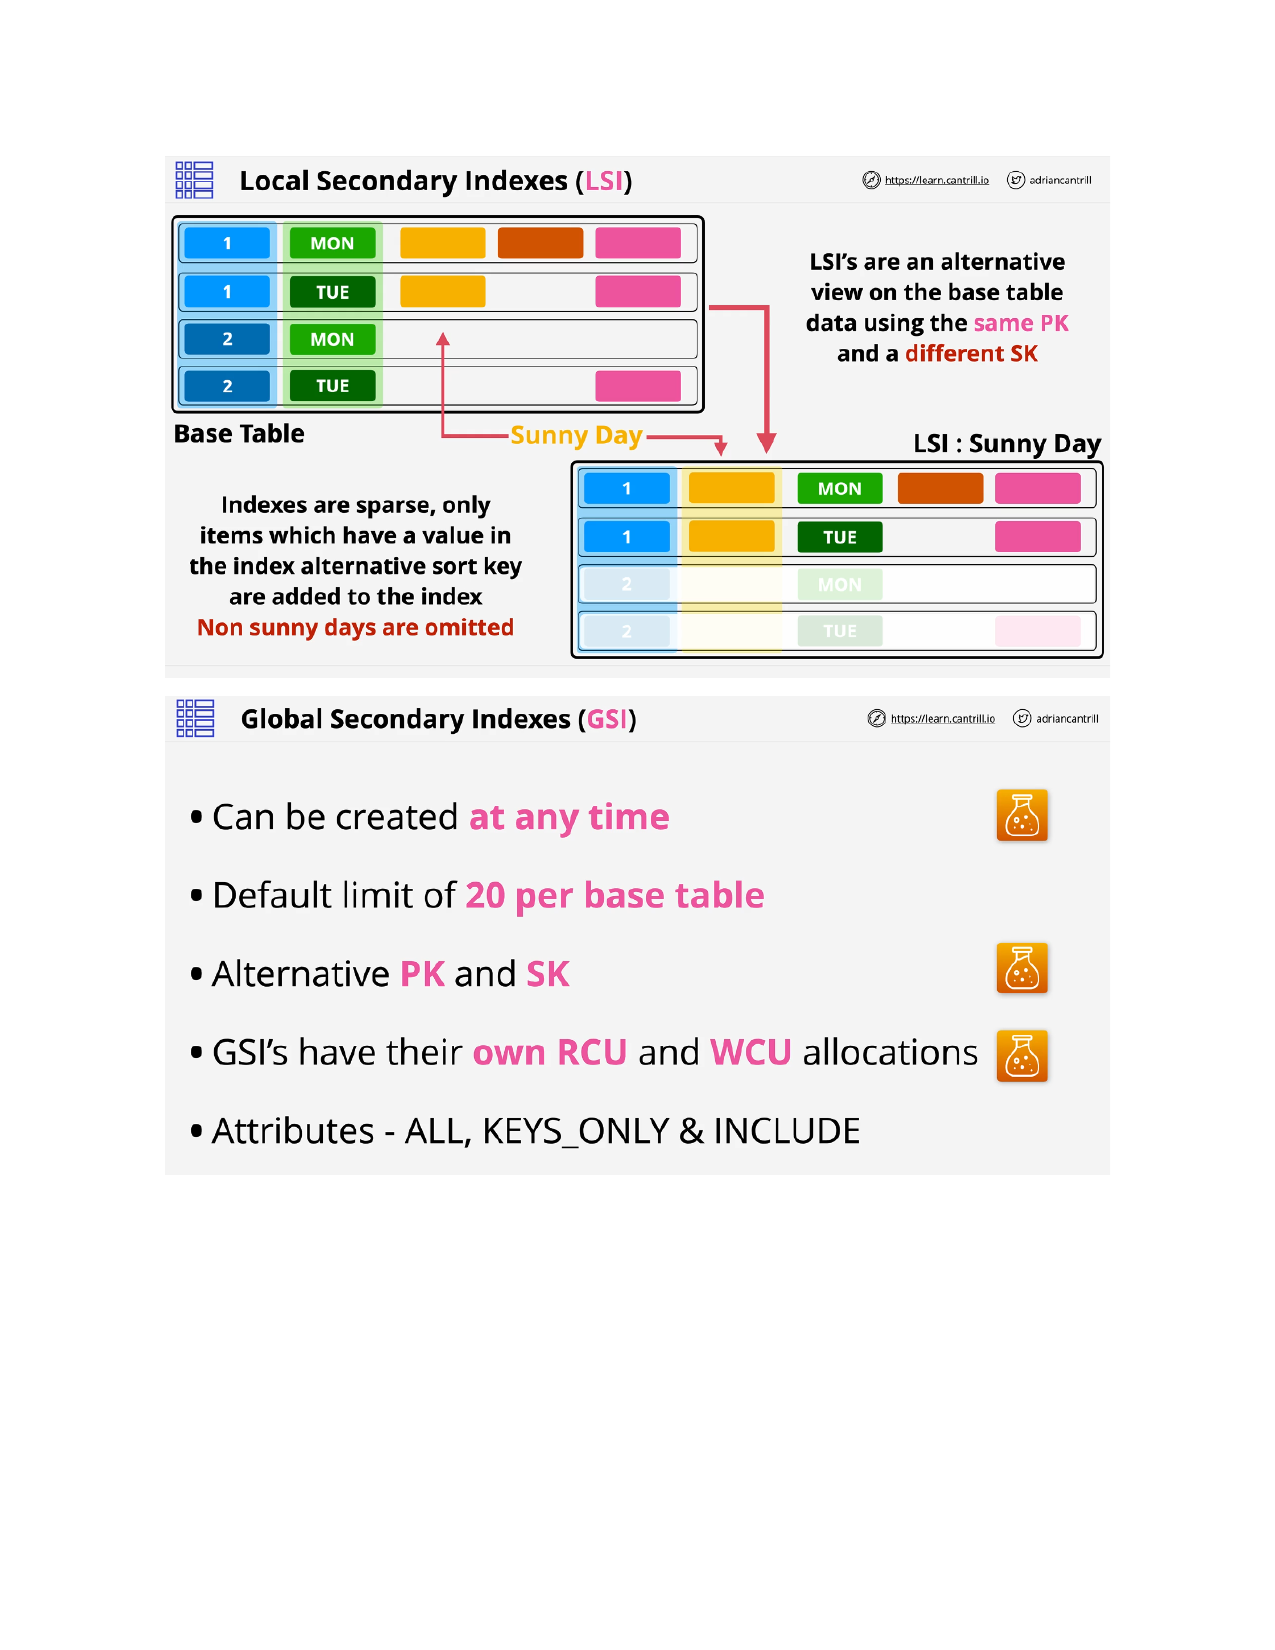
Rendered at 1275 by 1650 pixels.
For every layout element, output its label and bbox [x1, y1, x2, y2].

picture [165, 156, 1111, 678]
picture [165, 696, 1111, 1175]
